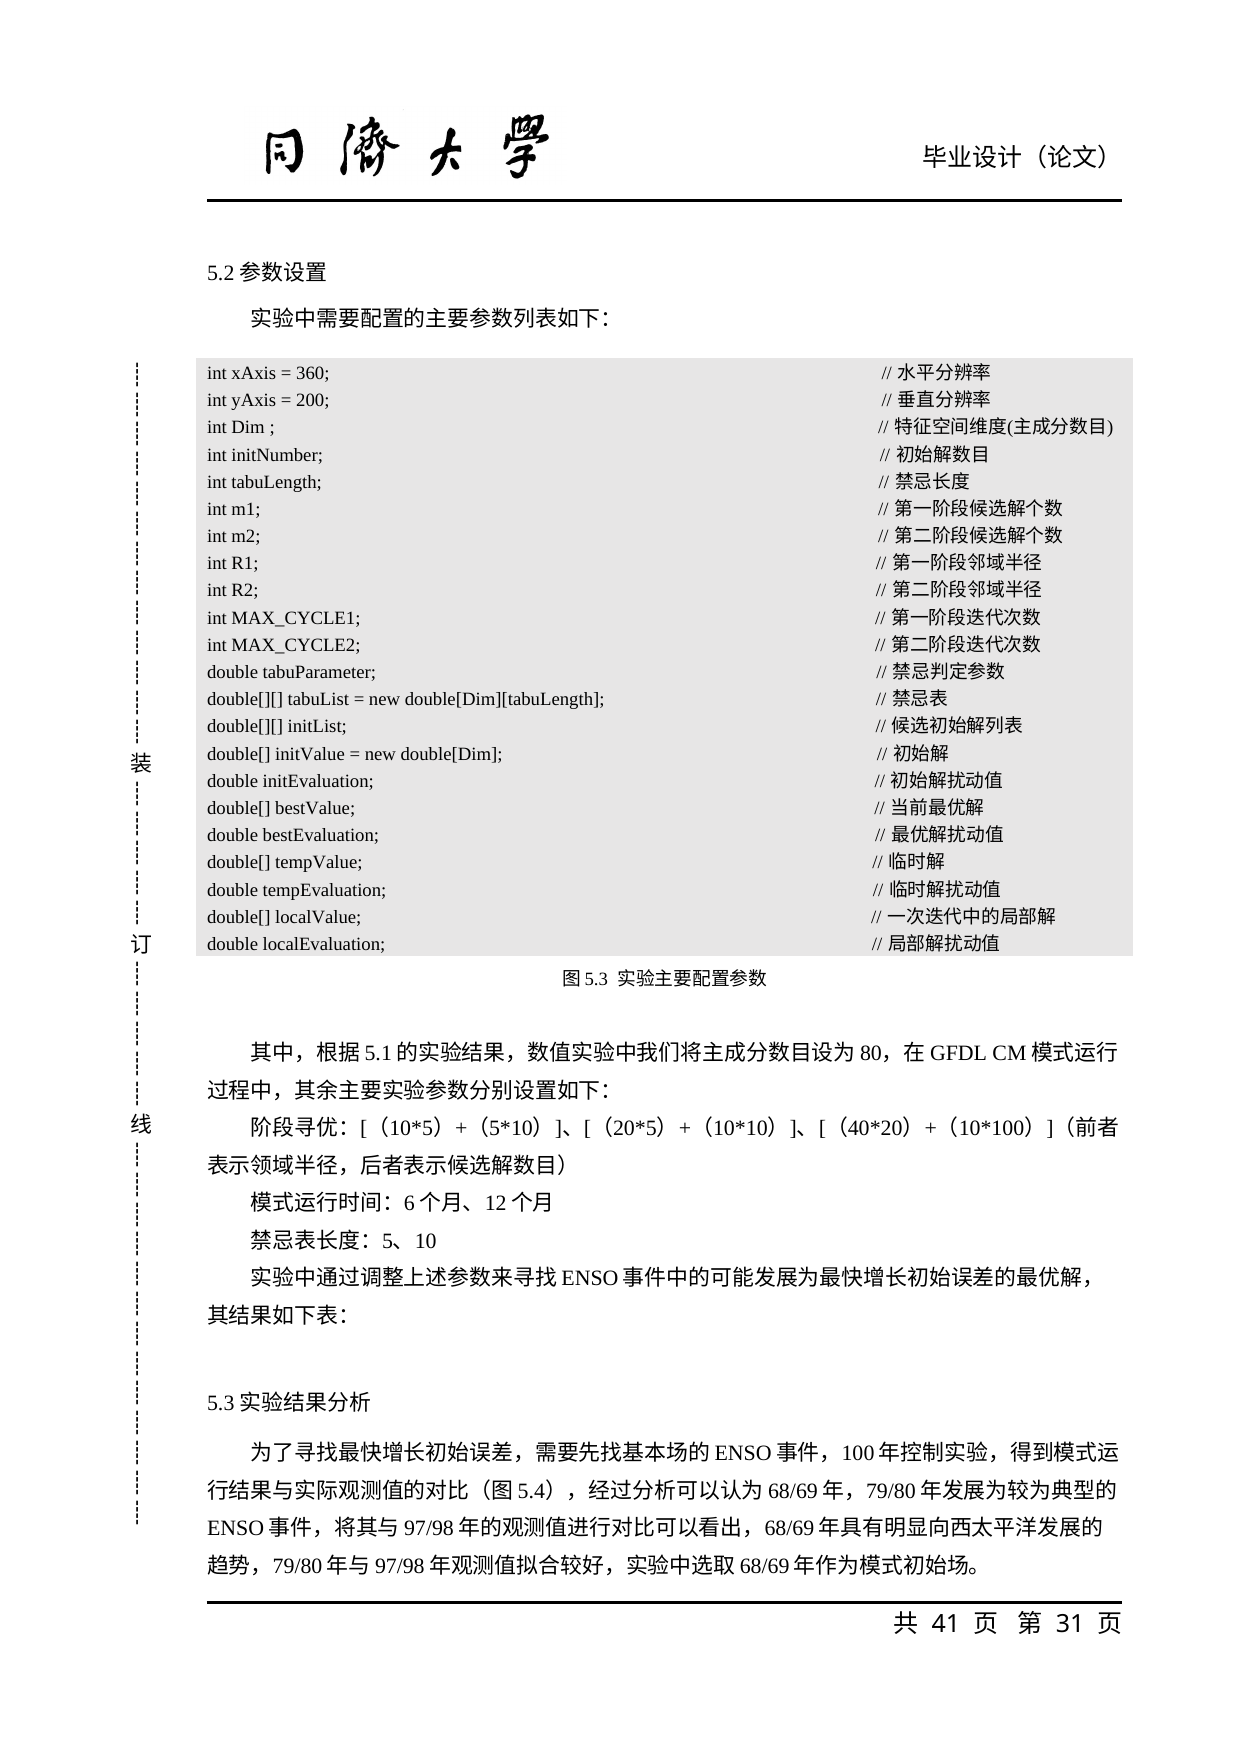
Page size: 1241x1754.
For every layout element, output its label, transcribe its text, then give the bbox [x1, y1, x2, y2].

picture [244, 106, 567, 185]
text 模式运行时间：6个月、12个月 [207, 1181, 1122, 1218]
text 禁忌表长度：5、10 [207, 1218, 1122, 1256]
text 为了寻找最快增长初始误差，需要先找基本场的ENSO事件，100年控制实验，得到模式运行结果与实际观测值的对比（图5.4），经过分析可以认为68/69年，79/80年发展为较为典型的ENSO事件，将其与97/98年的观测值进行对比可以看出，68/69年具有明显向西太平洋发展的趋势，79/80年与97/98年观测值拟合较好，实验中选取68/69年作为模式初始场。 [207, 1431, 1122, 1581]
text 其中，根据5.1的实验结果，数值实验中我们将主成分数目设为80，在GFDL CM模式运行过程中，其余主要实验参数分别设置如下： [207, 1031, 1122, 1106]
subtitle 5.3 实验结果分析 [207, 1381, 1122, 1418]
text 实验中需要配置的主要参数列表如下： [207, 301, 1122, 332]
text 图5.3 实验主要配置参数 [207, 956, 1122, 993]
text 实验中通过调整上述参数来寻找ENSO事件中的可能发展为最快增长初始误差的最优解，其结果如下表： [207, 1256, 1122, 1331]
text 阶段寻优：[（10*5）+（5*10）]、[（20*5）+（10*10）]、[（40*20）+（10*100）]（前者表示领域半径，后者表示候选解数目） [207, 1106, 1122, 1181]
subtitle 5.2 参数设置 [207, 251, 1122, 288]
table_header int xAxis = 360; // 水平分辨率 int yAxis = 200; // 垂直分辨率 int Dim ; // 特征空间维度(主成分数目) int initNumber; // 初始解数目 int tabuLength; // 禁忌长度 int m1; // 第一阶段候选解个数 int m2; // 第二阶段候选解个数 int R1; // 第一阶段邻域半径 int R2; // 第二阶段邻域半径 int MAX_CYCLE1; // 第一阶段迭代次数 int MAX_CYCLE2; // 第二阶段迭代次数 double tabuParameter; // 禁忌判定参数 double[][] tabuList = new double[Dim][tabuLength]; // 禁忌表 double[][] initList; // 候选初始解列表 double[] initValue = new double[Dim]; // 初始解 double initEvaluation; // 初始解扰动值 double[] bestValue; // 当前最优解 double bestEvaluation; // 最优解扰动值 double[] tempValue; // 临时解 double tempEvaluation; // 临时解扰动值 double[] localValue; // 一次迭代中的局部解 double localEvaluation; // 局部解扰动值 [196, 358, 1133, 956]
